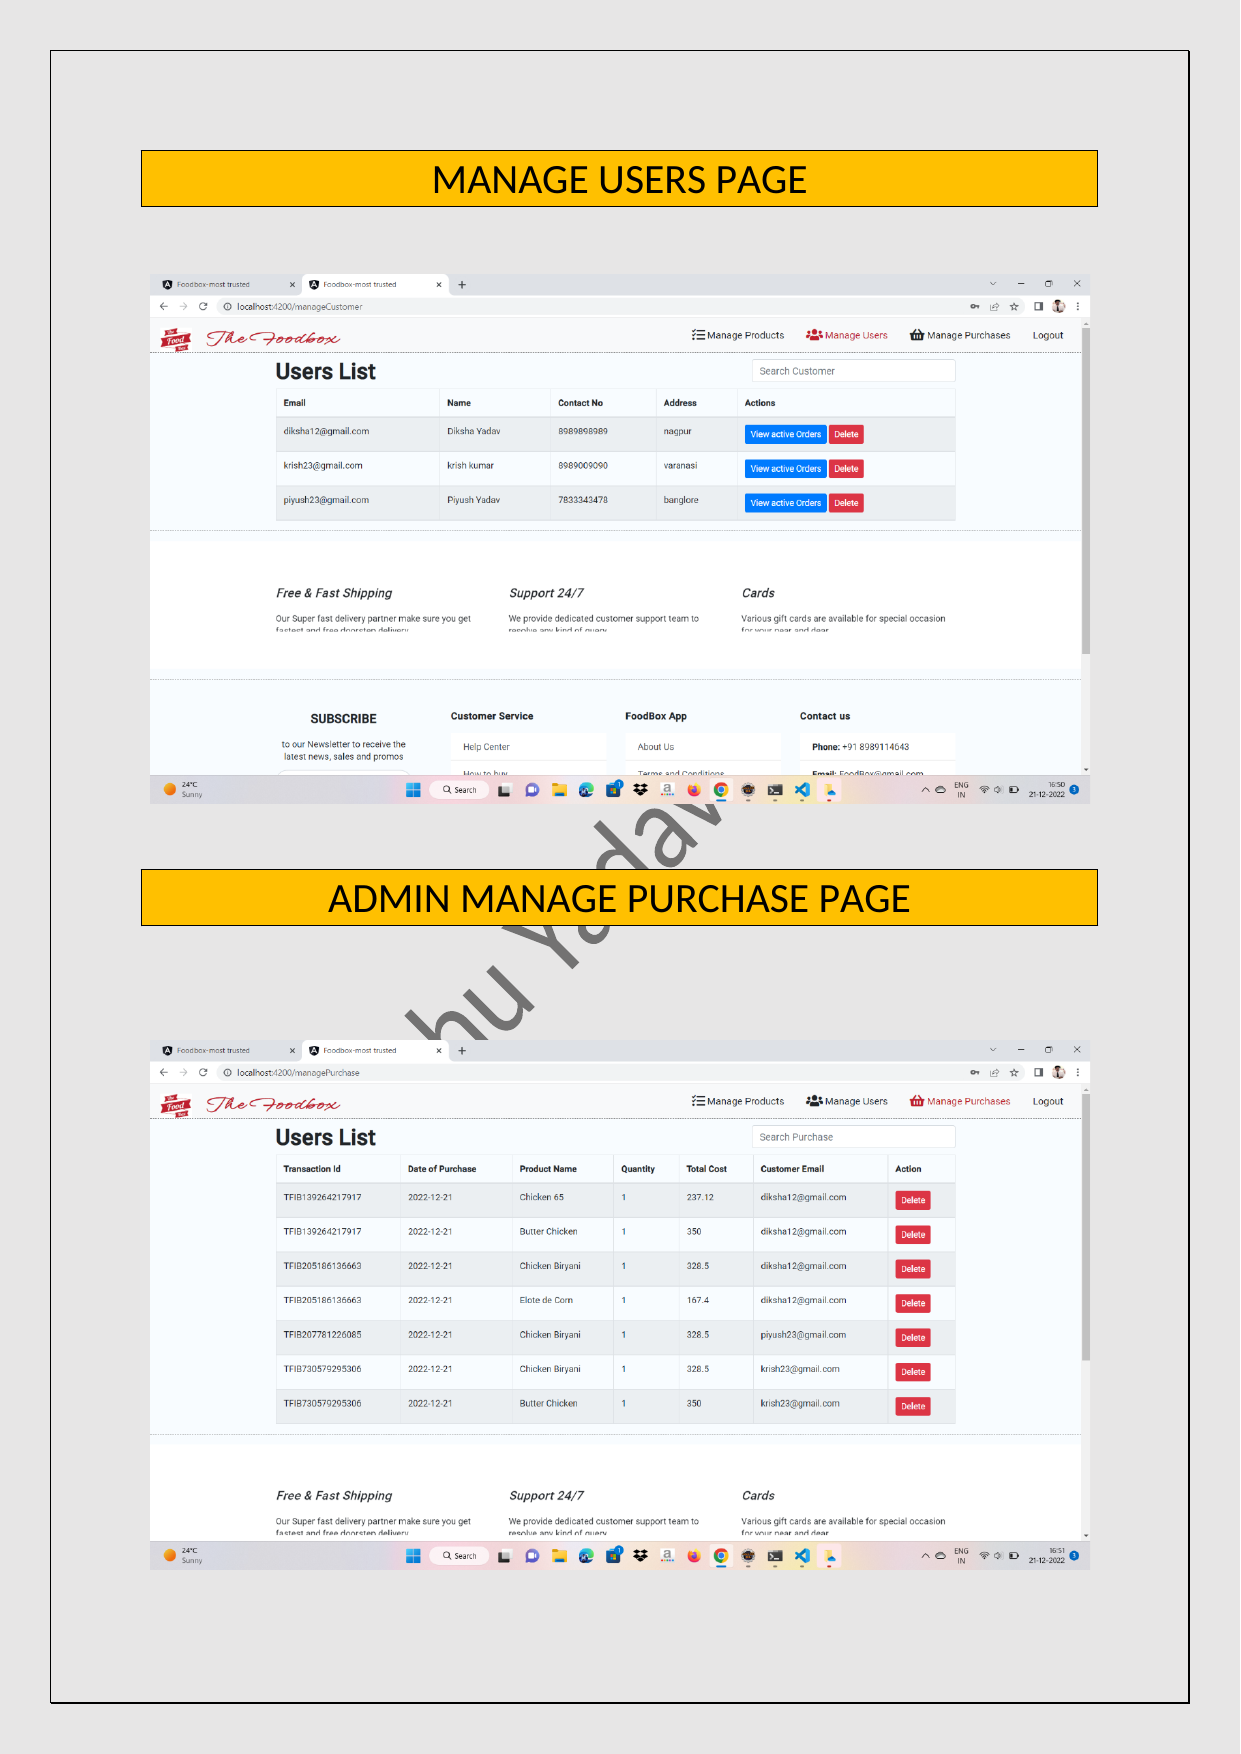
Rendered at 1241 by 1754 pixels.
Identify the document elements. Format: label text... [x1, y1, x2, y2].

text MANAGE USERS PAGE [142, 151, 1097, 206]
picture [150, 1040, 1091, 1570]
text ADMIN MANAGE PURCHASE PAGE [142, 870, 1097, 925]
picture [150, 274, 1091, 804]
